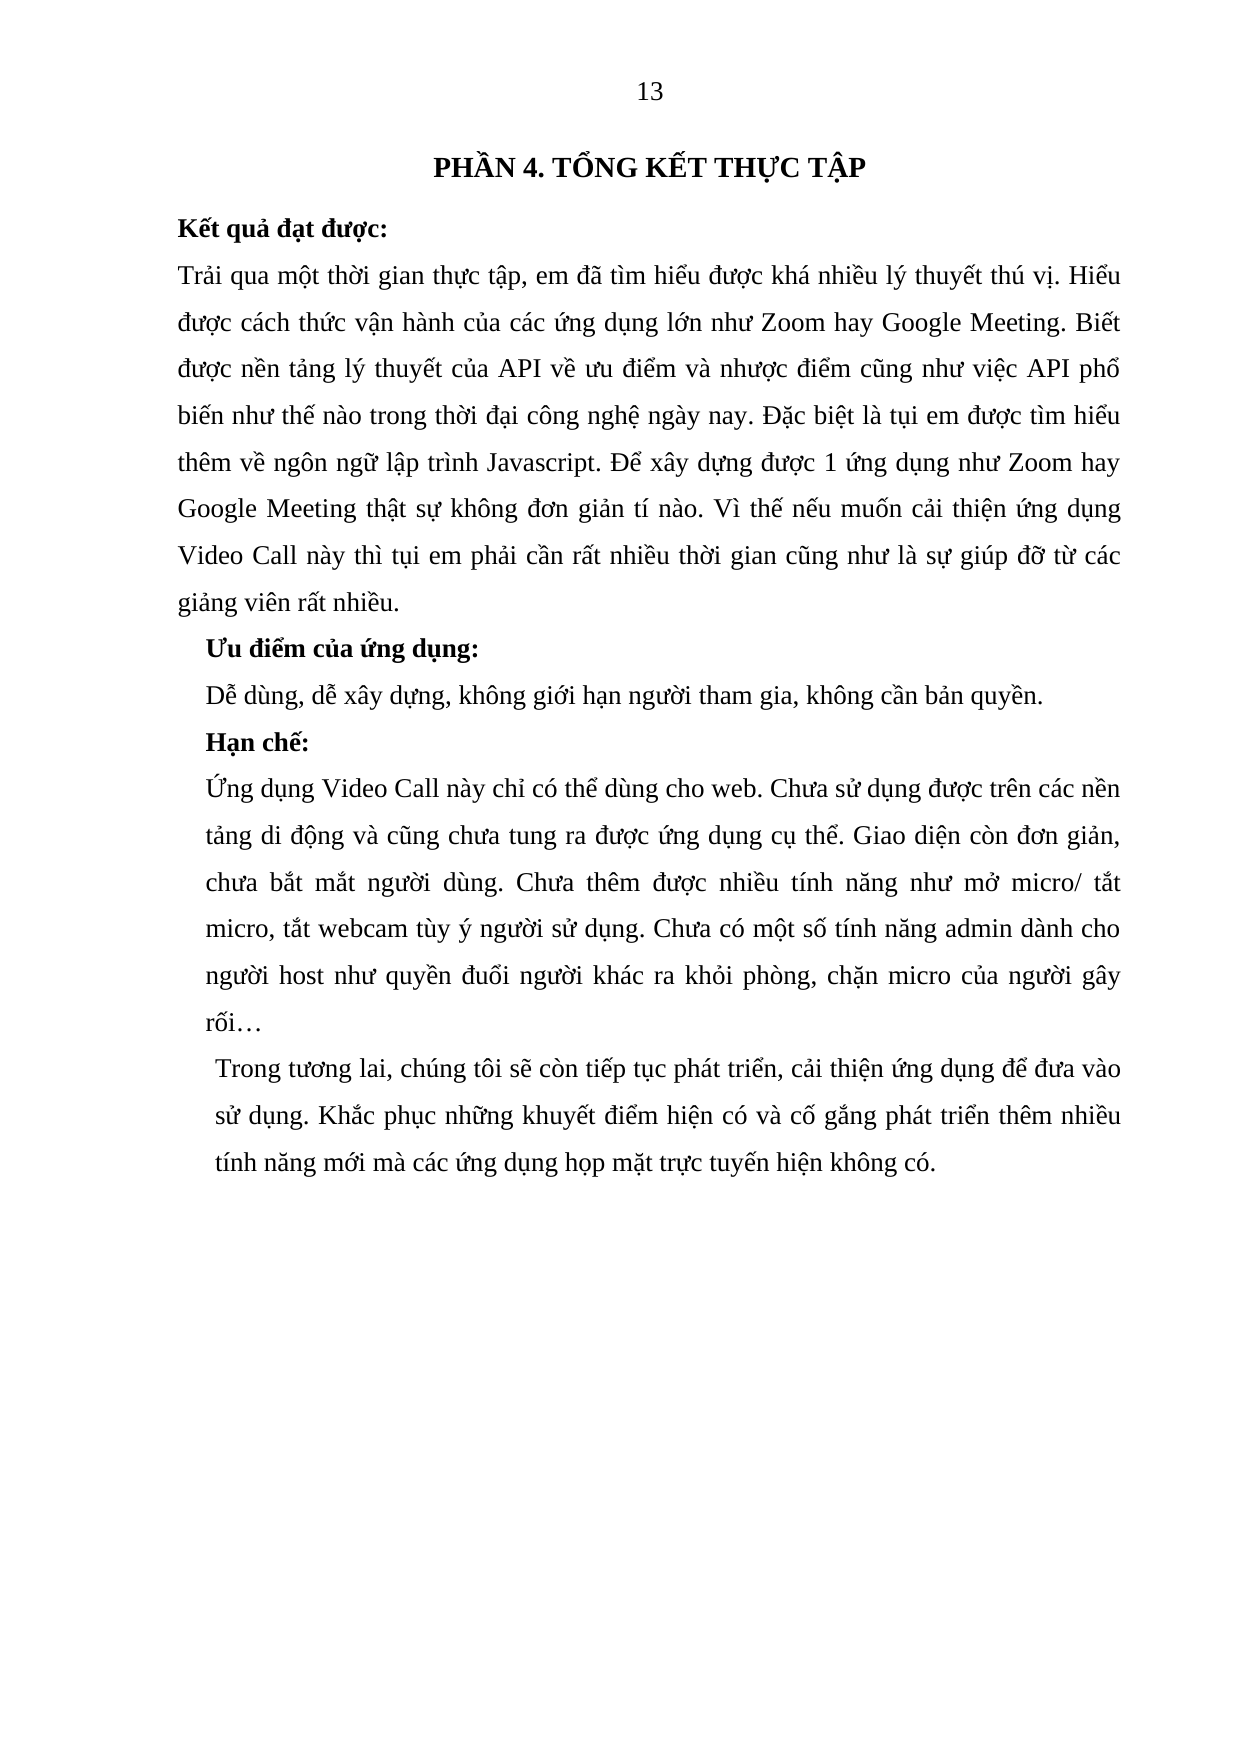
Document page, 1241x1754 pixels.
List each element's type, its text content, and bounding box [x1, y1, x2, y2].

list Trong tương lai, chúng tôi sẽ còn tiếp tục phát triển, cải thiện ứng dụng để đưa vào sử dụng. Khắc phục những khuyết điểm hiện có và cố gắng phát triển thêm nhiều tính năng mới mà các ứng dụng họp mặt trực tuyến hiện không có. [215, 1053, 1122, 1177]
subtitle PHẦN 4. TỔNG KẾT THỰC TẬP [177, 150, 1122, 183]
list Hạn chế: [205, 726, 1122, 757]
text Kết quả đạt được: [177, 213, 1122, 244]
list Ứng dụng Video Call này chỉ có thể dùng cho web. Chưa sử dụng được trên các nền tảng di động và cũng chưa tung ra được ứng dụng cụ thể. Giao diện còn đơn giản, chưa bắt mắt người dùng. Chưa thêm được nhiều tính năng như mở micro/ tắt micro, tắt webcam tùy ý người sử dụng. Chưa có một số tính năng admin dành cho người host như quyền đuổi người khác ra khỏi phòng, chặn micro của người gây rối… [205, 773, 1122, 1037]
text Trải qua một thời gian thực tập, em đã tìm hiểu được khá nhiều lý thuyết thú vị. Hiểu được cách thức vận hành của các ứng dụng lớn như Zoom hay Google Meeting. Biết được nền tảng lý thuyết của API về ưu điểm và nhược điểm cũng như việc API phổ biến như thế nào trong thời đại công nghệ ngày nay. Đặc biệt là tụi em được tìm hiểu thêm về ngôn ngữ lập trình Javascript. Để xây dựng được 1 ứng dụng như Zoom hay Google Meeting thật sự không đơn giản tí nào. Vì thế nếu muốn cải thiện ứng dụng Video Call này thì tụi em phải cần rất nhiều thời gian cũng như là sự giúp đỡ từ các giảng viên rất nhiều. [177, 259, 1122, 617]
list Dễ dùng, dễ xây dựng, không giới hạn người tham gia, không cần bản quyền. [205, 679, 1122, 710]
list Ưu điểm của ứng dụng: [205, 633, 1122, 664]
